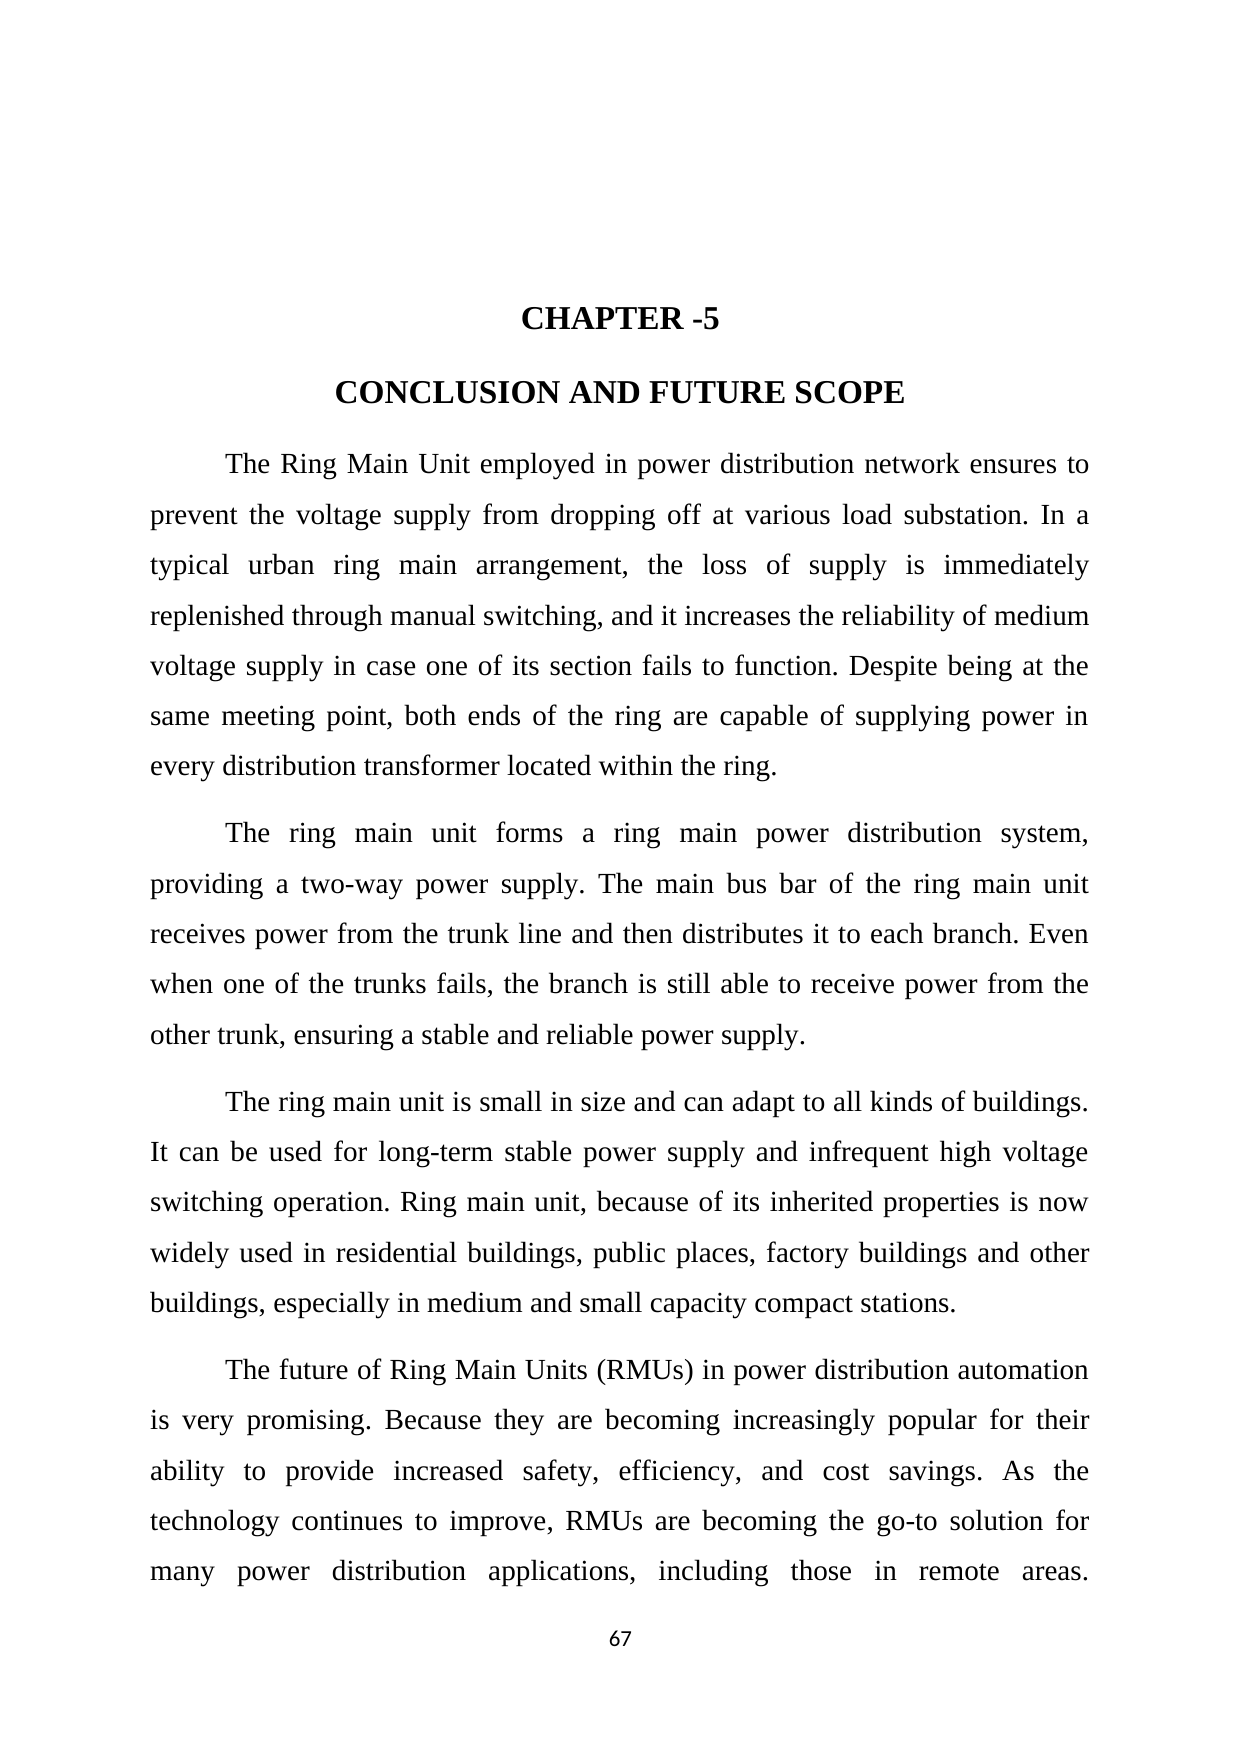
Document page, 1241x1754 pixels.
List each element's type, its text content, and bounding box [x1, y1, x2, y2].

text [150, 1352, 1090, 1587]
text CONCLUSION AND FUTURE SCOPE [150, 372, 1090, 411]
text The ring main unit is small in size and can adapt to all kinds of buildings. It can be used for long-term stable power supply and infrequent high voltage switching operation. Ring main unit, because of its inherited properties is now widely used in residential buildings, public places, factory buildings and other buildings, especially in medium and small capacity compact stations. [150, 1084, 1090, 1318]
text The Ring Main Unit employed in power distribution network ensures to prevent the voltage supply from dropping off at various load substation. In a typical urban ring main arrangement, the loss of supply is immediately replenished through manual switching, and it increases the reliability of medium voltage supply in case one of its section fails to function. Despite being at the same meeting point, both ends of the ring are capable of supplying power in every distribution transformer located within the ring. [150, 447, 1090, 782]
text The ring main unit forms a ring main power distribution system, providing a two-way power supply. The main bus bar of the ring main unit receives power from the trunk line and then distributes it to each branch. Even when one of the trunks fails, the branch is still able to receive power from the other trunk, ensuring a stable and reliable power supply. [150, 816, 1090, 1050]
text CHAPTER -5 [150, 298, 1090, 337]
